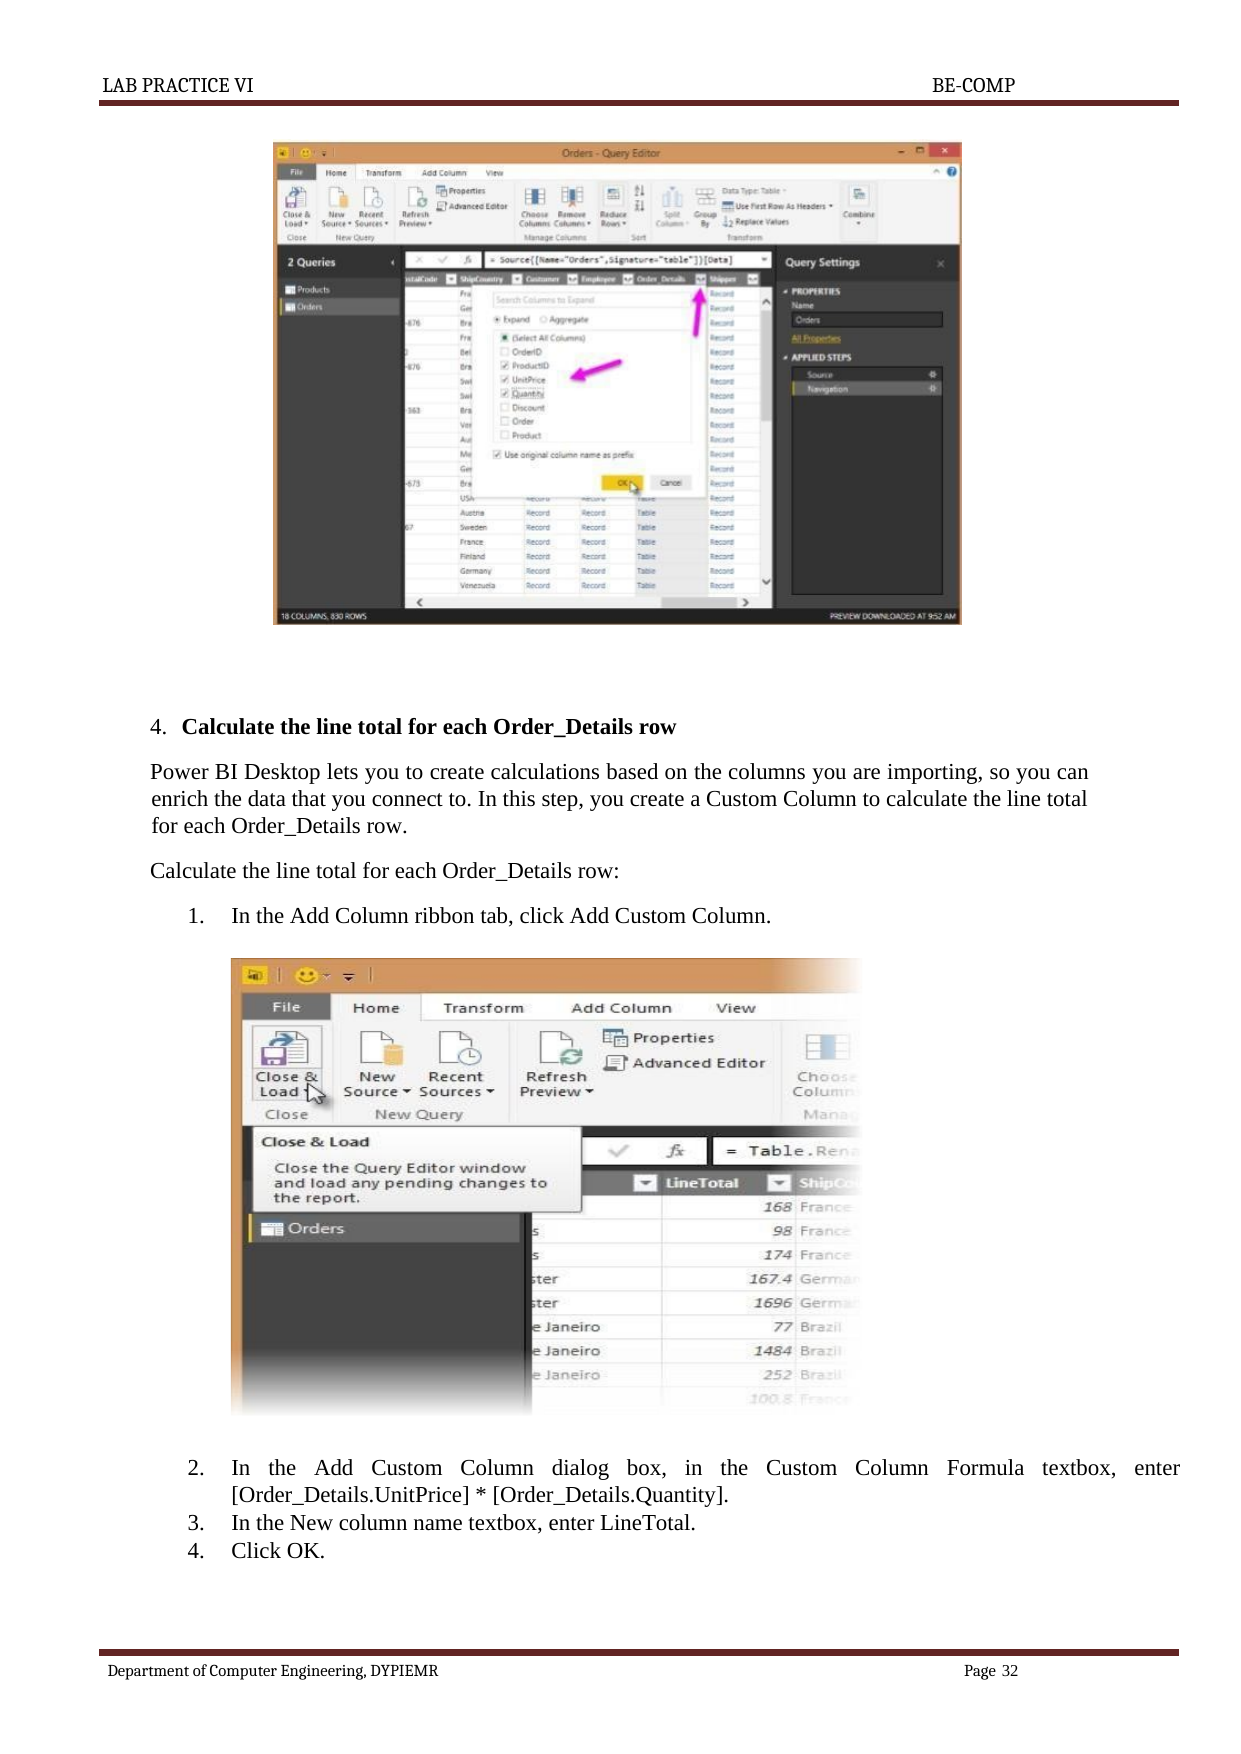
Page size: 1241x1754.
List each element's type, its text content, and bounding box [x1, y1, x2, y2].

list In the Add Custom Column dialog box, in the Custom Column Formula textbox, enter [Order_Details.UnitPrice] * [Order_Details.Quantity]. [187, 1454, 1181, 1507]
text Power BI Desktop lets you to create calculations based on the columns you are importing, so you can enrich the data that you connect to. In this step, you create a Custom Column to calculate the line total for each Order_Details row. [150, 758, 1090, 839]
list Calculate the line total for each Order_Details row [150, 713, 1181, 739]
list Click OK. [187, 1537, 1181, 1564]
list In the Add Column ribbon tab, click Add Custom Column. [187, 902, 1181, 928]
text Calculate the line total for each Order_Details row: [150, 857, 1181, 883]
list In the New column name textbox, enter LineTotal. [187, 1509, 1181, 1535]
picture [230, 958, 863, 1416]
picture [273, 139, 962, 625]
